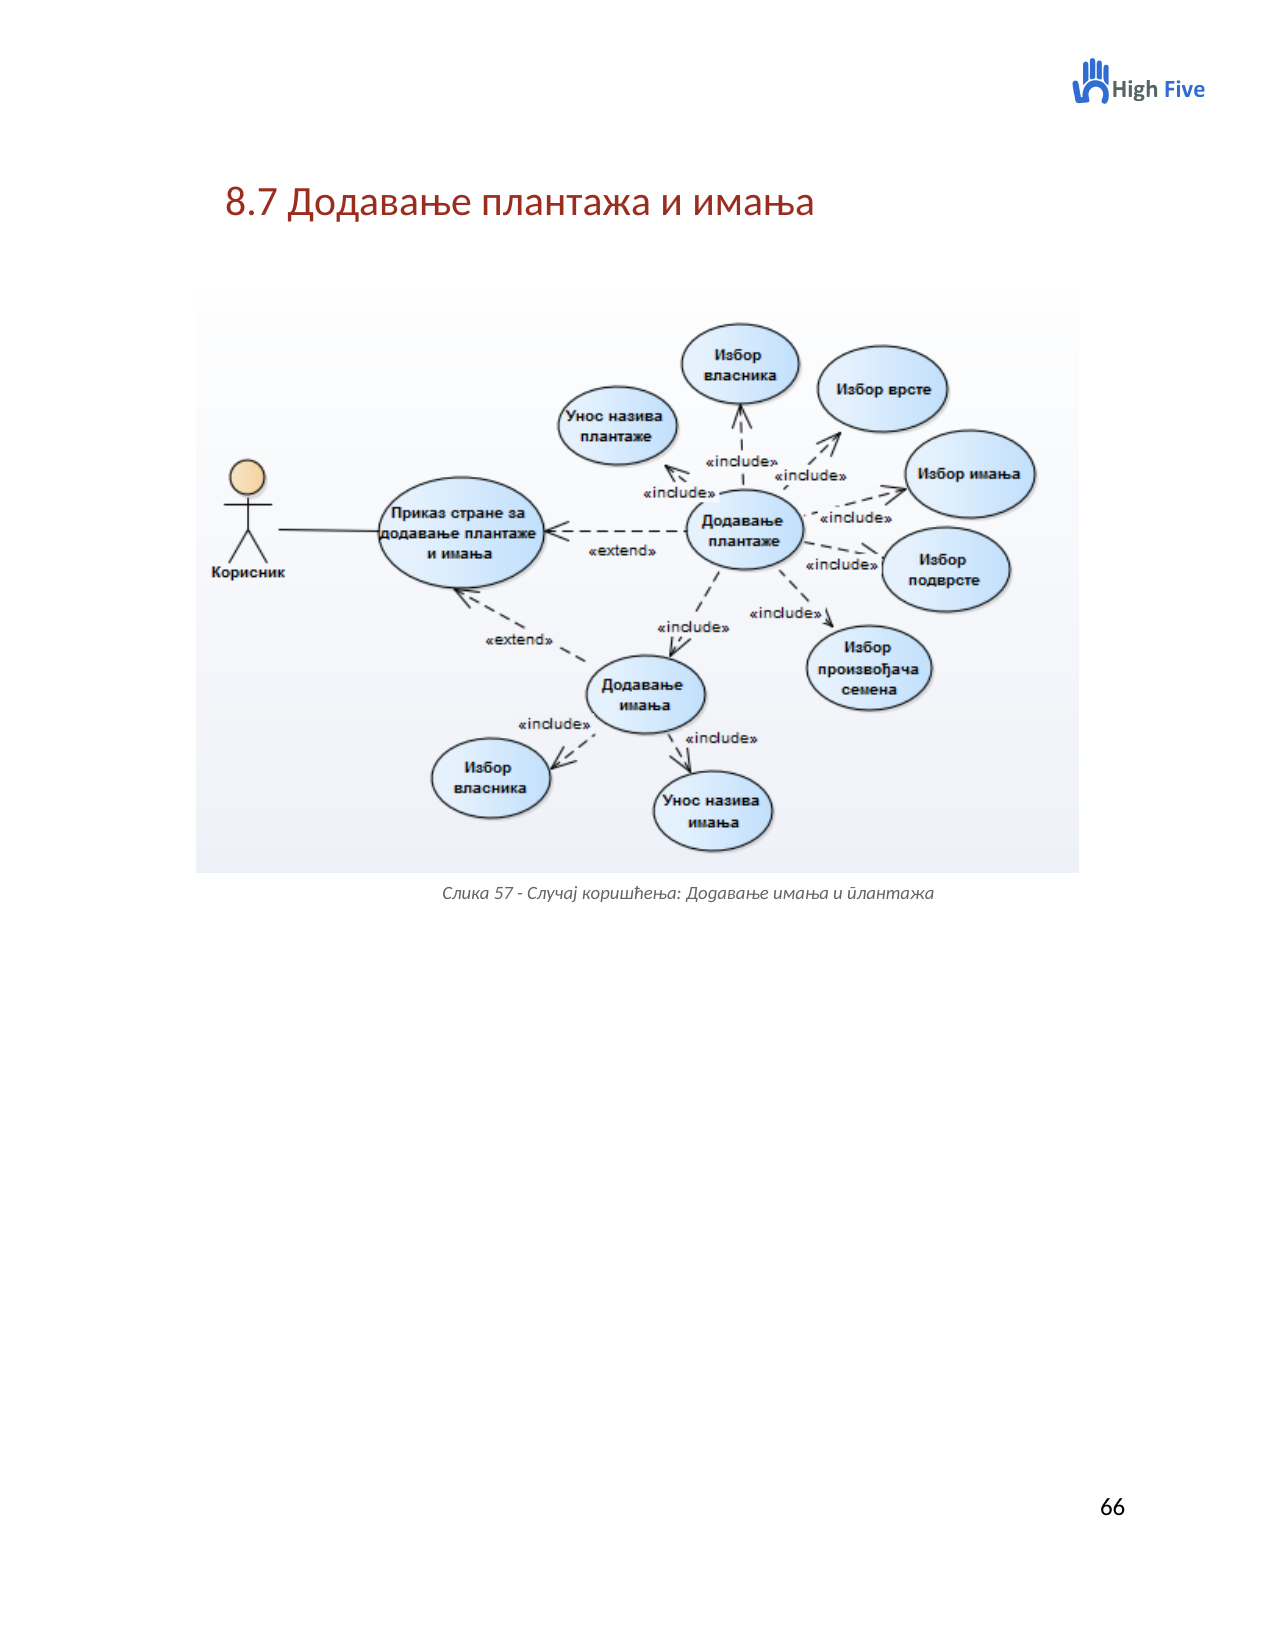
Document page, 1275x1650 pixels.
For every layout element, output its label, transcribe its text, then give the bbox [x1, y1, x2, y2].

picture [1069, 53, 1223, 110]
picture [196, 290, 1079, 873]
subtitle 8.7 Додавање плантажа и имања [150, 175, 1125, 226]
